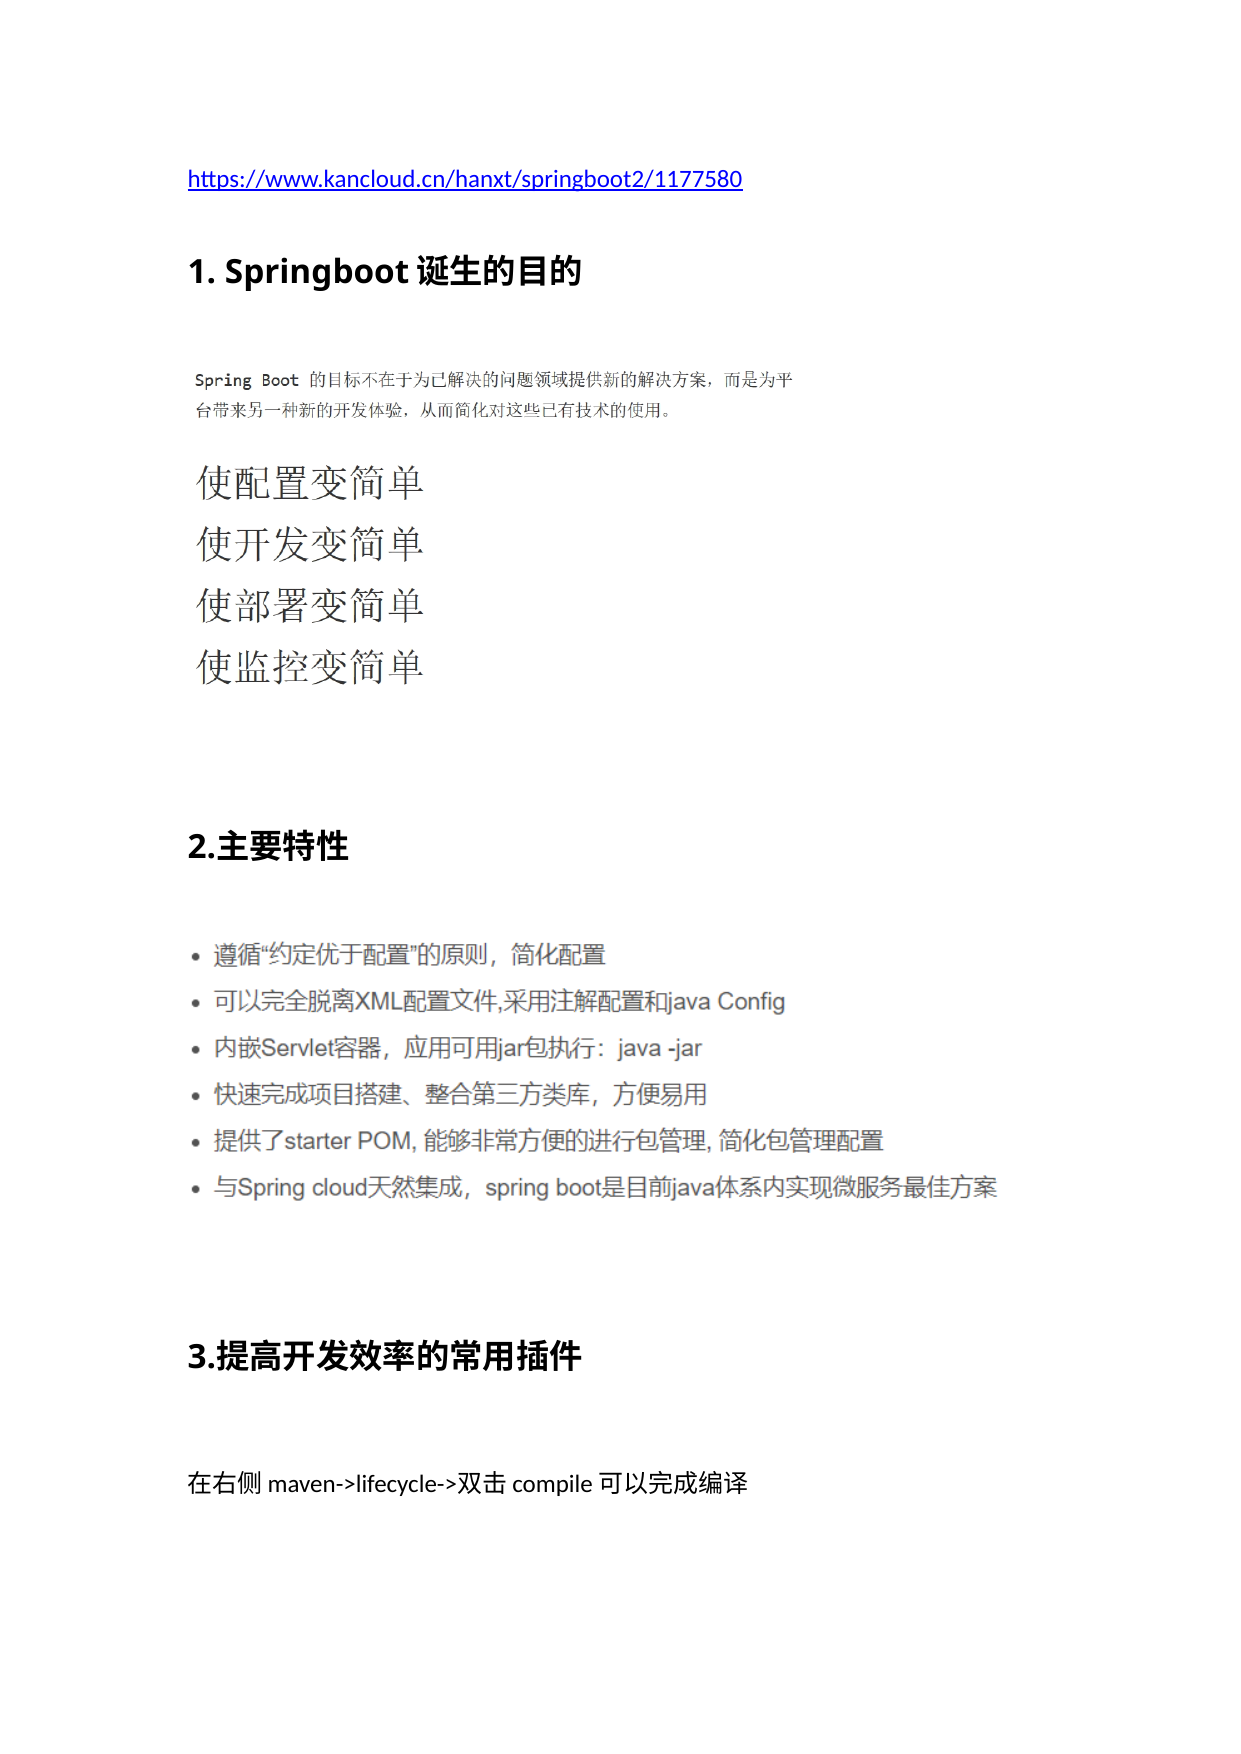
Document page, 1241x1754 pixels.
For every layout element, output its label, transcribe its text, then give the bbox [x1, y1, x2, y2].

text 在右侧maven->lifecycle->双击compile 可以完成编译 [187, 1449, 1053, 1514]
subtitle 2.主要特性 [187, 812, 1053, 877]
text https://www.kancloud.cn/hanxt/springboot2/1177580 [187, 162, 1053, 194]
subtitle 3.提高开发效率的常用插件 [187, 1322, 1053, 1387]
picture [187, 939, 1015, 1212]
subtitle 1. Springboot诞生的目的 [187, 237, 1053, 302]
picture [187, 364, 796, 704]
